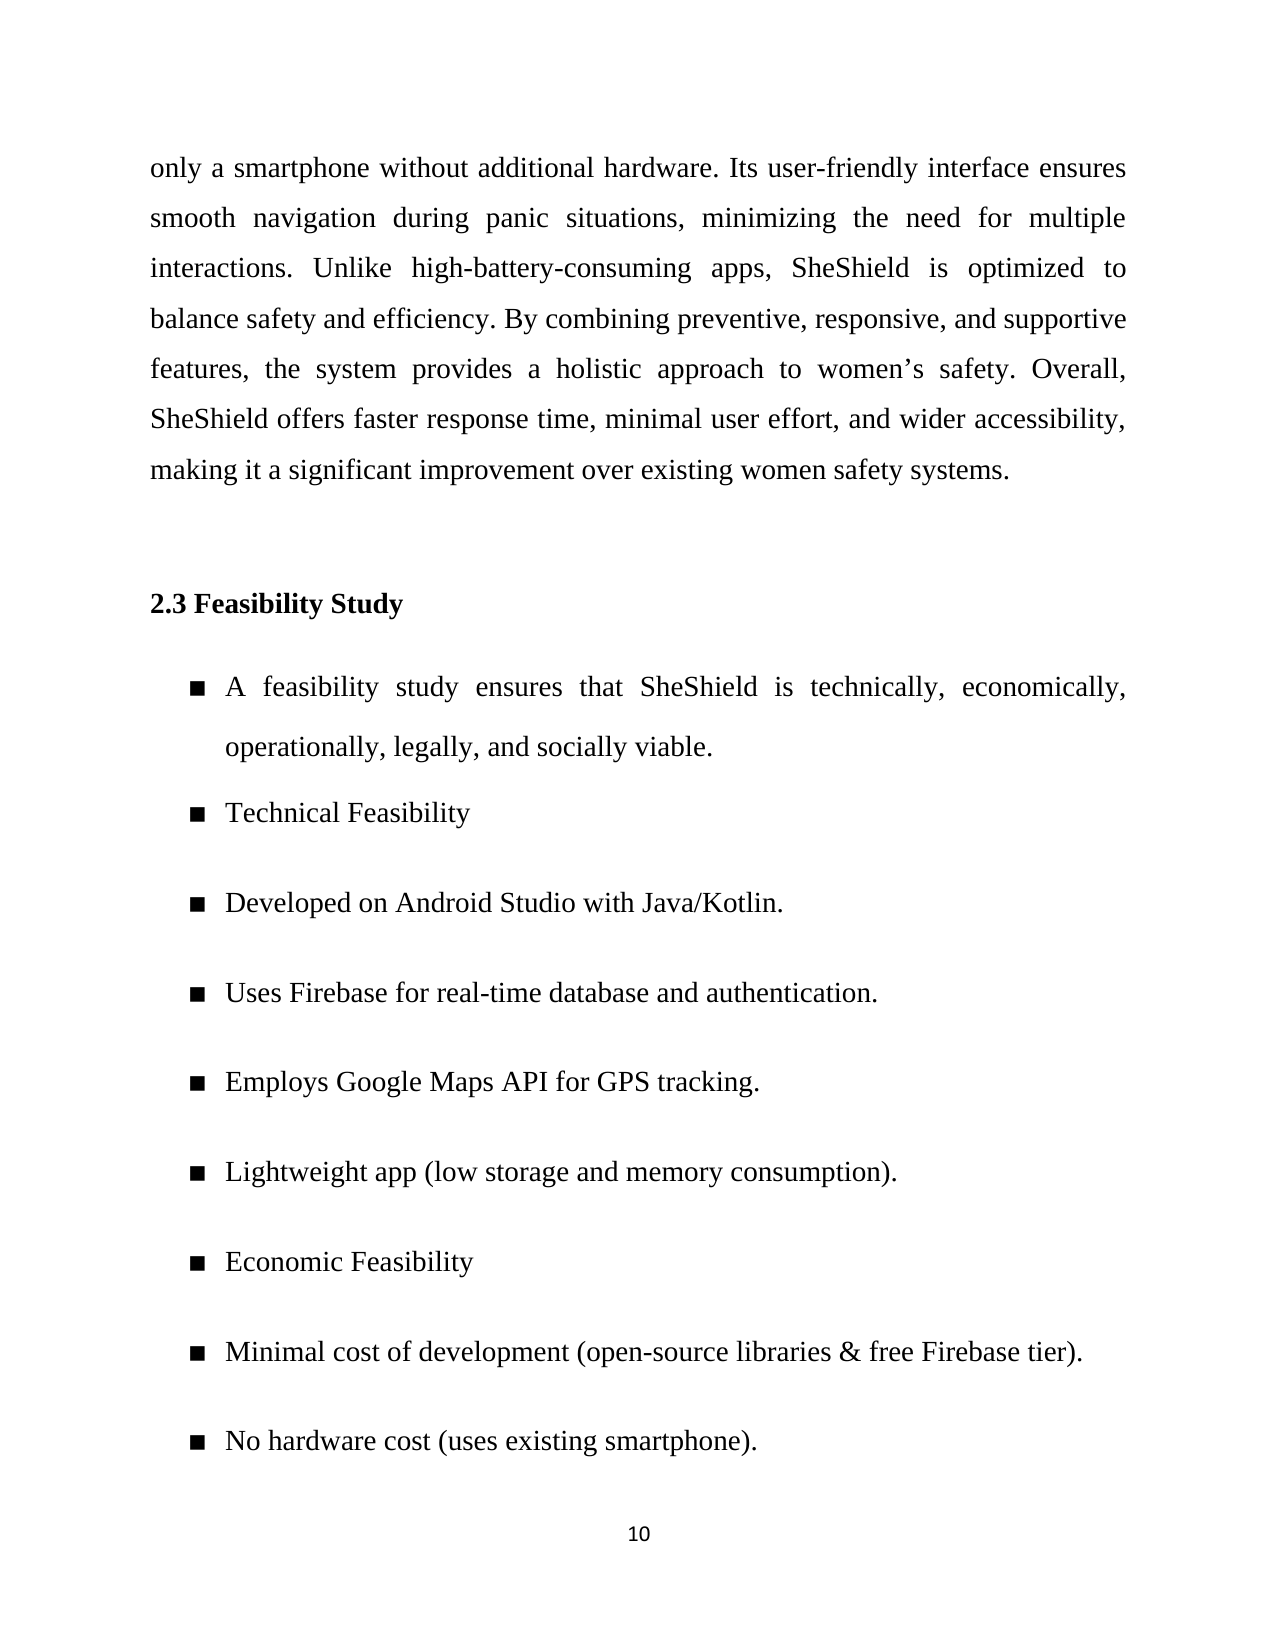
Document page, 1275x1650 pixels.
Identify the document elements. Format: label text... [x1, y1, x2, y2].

list No hardware cost (uses existing smartphone). [187, 1407, 1127, 1467]
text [150, 150, 1127, 485]
list Employs Google Maps API for GPS tracking. [187, 1049, 1127, 1108]
list Economic Feasibility [187, 1228, 1127, 1288]
list A feasibility study ensures that SheShield is technically, economically, operationally, legally, and socially viable. [187, 653, 1127, 763]
list Developed on Android Studio with Java/Kotlin. [187, 869, 1127, 929]
list Technical Feasibility [187, 780, 1127, 839]
list Lightweight app (low storage and memory consumption). [187, 1138, 1127, 1198]
list Uses Firebase for real-time database and authentication. [187, 959, 1127, 1019]
text 2.3 Feasibility Study [150, 586, 1127, 619]
list Minimal cost of development (open-source libraries & free Firebase tier). [187, 1318, 1127, 1378]
